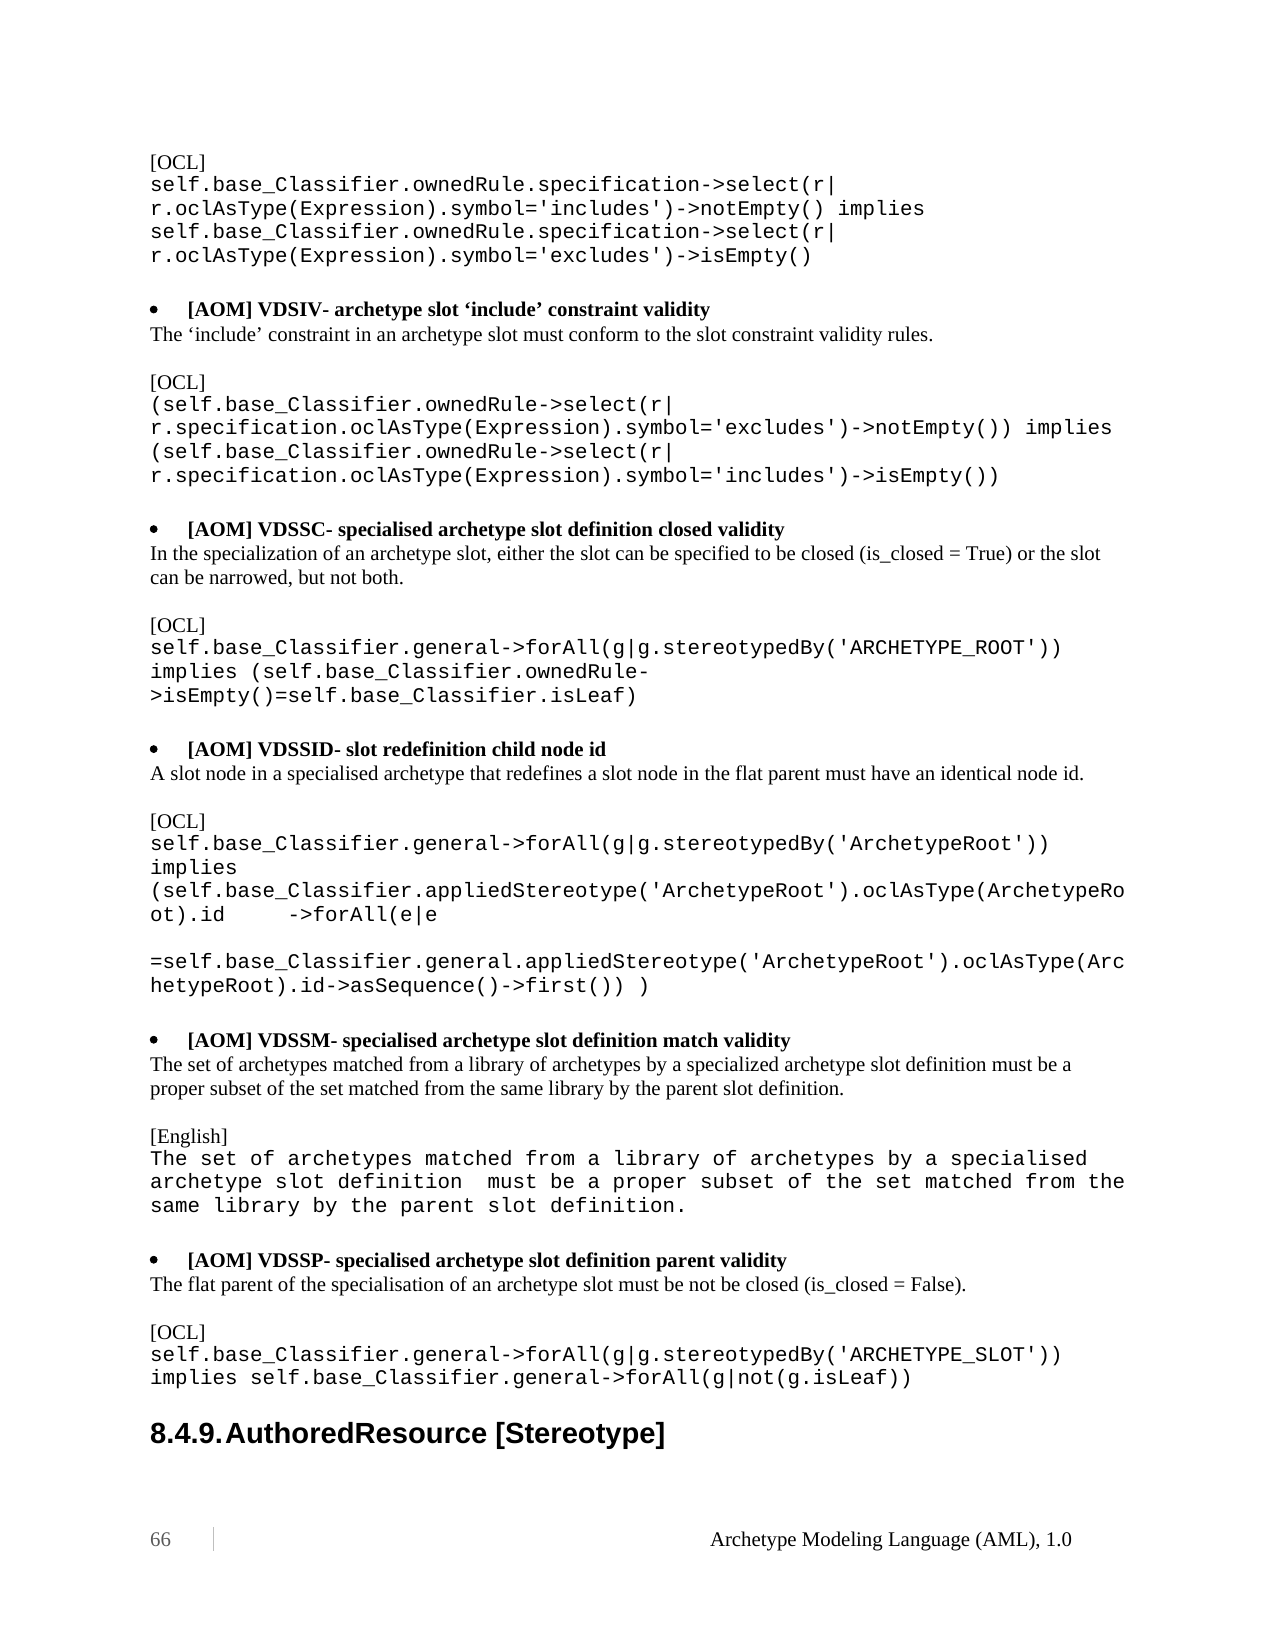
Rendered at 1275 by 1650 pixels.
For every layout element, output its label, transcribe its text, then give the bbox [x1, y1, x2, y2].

list [AOM] VDSSP- specialised archetype slot definition parent validity [150, 1247, 1125, 1272]
text The set of archetypes matched from a library of archetypes by a specialised archetype slot definition must be a proper subset of the set matched from the same library by the parent slot definition. [150, 1148, 1125, 1219]
list [AOM] VDSSID- slot redefinition child node id [150, 737, 1125, 761]
text [OCL] [150, 809, 1125, 833]
text [English] [150, 1124, 1125, 1148]
subtitle AuthoredResource [Stereotype] [150, 1417, 1125, 1450]
list [AOM] VDSSM- specialised archetype slot definition match validity [150, 1027, 1125, 1052]
text In the specialization of an archetype slot, either the slot can be specified to be closed (is_closed = True) or the slot can be narrowed, but not both. [150, 541, 1125, 589]
text The flat parent of the specialisation of an archetype slot must be not be closed (is_closed = False). [150, 1272, 1125, 1296]
text A slot node in a specialised archetype that redefines a slot node in the flat parent must have an identical node id. [150, 761, 1125, 785]
text self.base_Classifier.general->forAll(g|g.stereotypedBy('ArchetypeRoot')) implies (self.base_Classifier.appliedStereotype('ArchetypeRoot').oclAsType(ArchetypeRoot).id ->forAll(e|e =self.base_Classifier.general.appliedStereotype('ArchetypeRoot').oclAsType(ArchetypeRoot).id->asSequence()->first()) ) [150, 833, 1125, 999]
text The ‘include’ constraint in an archetype slot must conform to the slot constraint validity rules. [150, 321, 1125, 346]
text [OCL] [150, 150, 1125, 174]
text [OCL] [150, 369, 1125, 394]
text self.base_Classifier.ownedRule.specification->select(r|r.oclAsType(Expression).symbol='includes')->notEmpty() implies self.base_Classifier.ownedRule.specification->select(r|r.oclAsType(Expression).symbol='excludes')->isEmpty() [150, 174, 1125, 269]
text The set of archetypes matched from a library of archetypes by a specialized archetype slot definition must be a proper subset of the set matched from the same library by the parent slot definition. [150, 1052, 1125, 1100]
text self.base_Classifier.general->forAll(g|g.stereotypedBy('ARCHETYPE_SLOT')) implies self.base_Classifier.general->forAll(g|not(g.isLeaf)) [150, 1344, 1125, 1391]
text self.base_Classifier.general->forAll(g|g.stereotypedBy('ARCHETYPE_ROOT')) implies (self.base_Classifier.ownedRule->isEmpty()=self.base_Classifier.isLeaf) [150, 637, 1125, 708]
list [AOM] VDSSC- specialised archetype slot definition closed validity [150, 517, 1125, 541]
text [OCL] [150, 613, 1125, 637]
text (self.base_Classifier.ownedRule->select(r|r.specification.oclAsType(Expression).symbol='excludes')->notEmpty()) implies (self.base_Classifier.ownedRule->select(r|r.specification.oclAsType(Expression).symbol='includes')->isEmpty()) [150, 394, 1125, 488]
list [AOM] VDSIV- archetype slot ‘include’ constraint validity [150, 297, 1125, 321]
text [OCL] [150, 1320, 1125, 1344]
